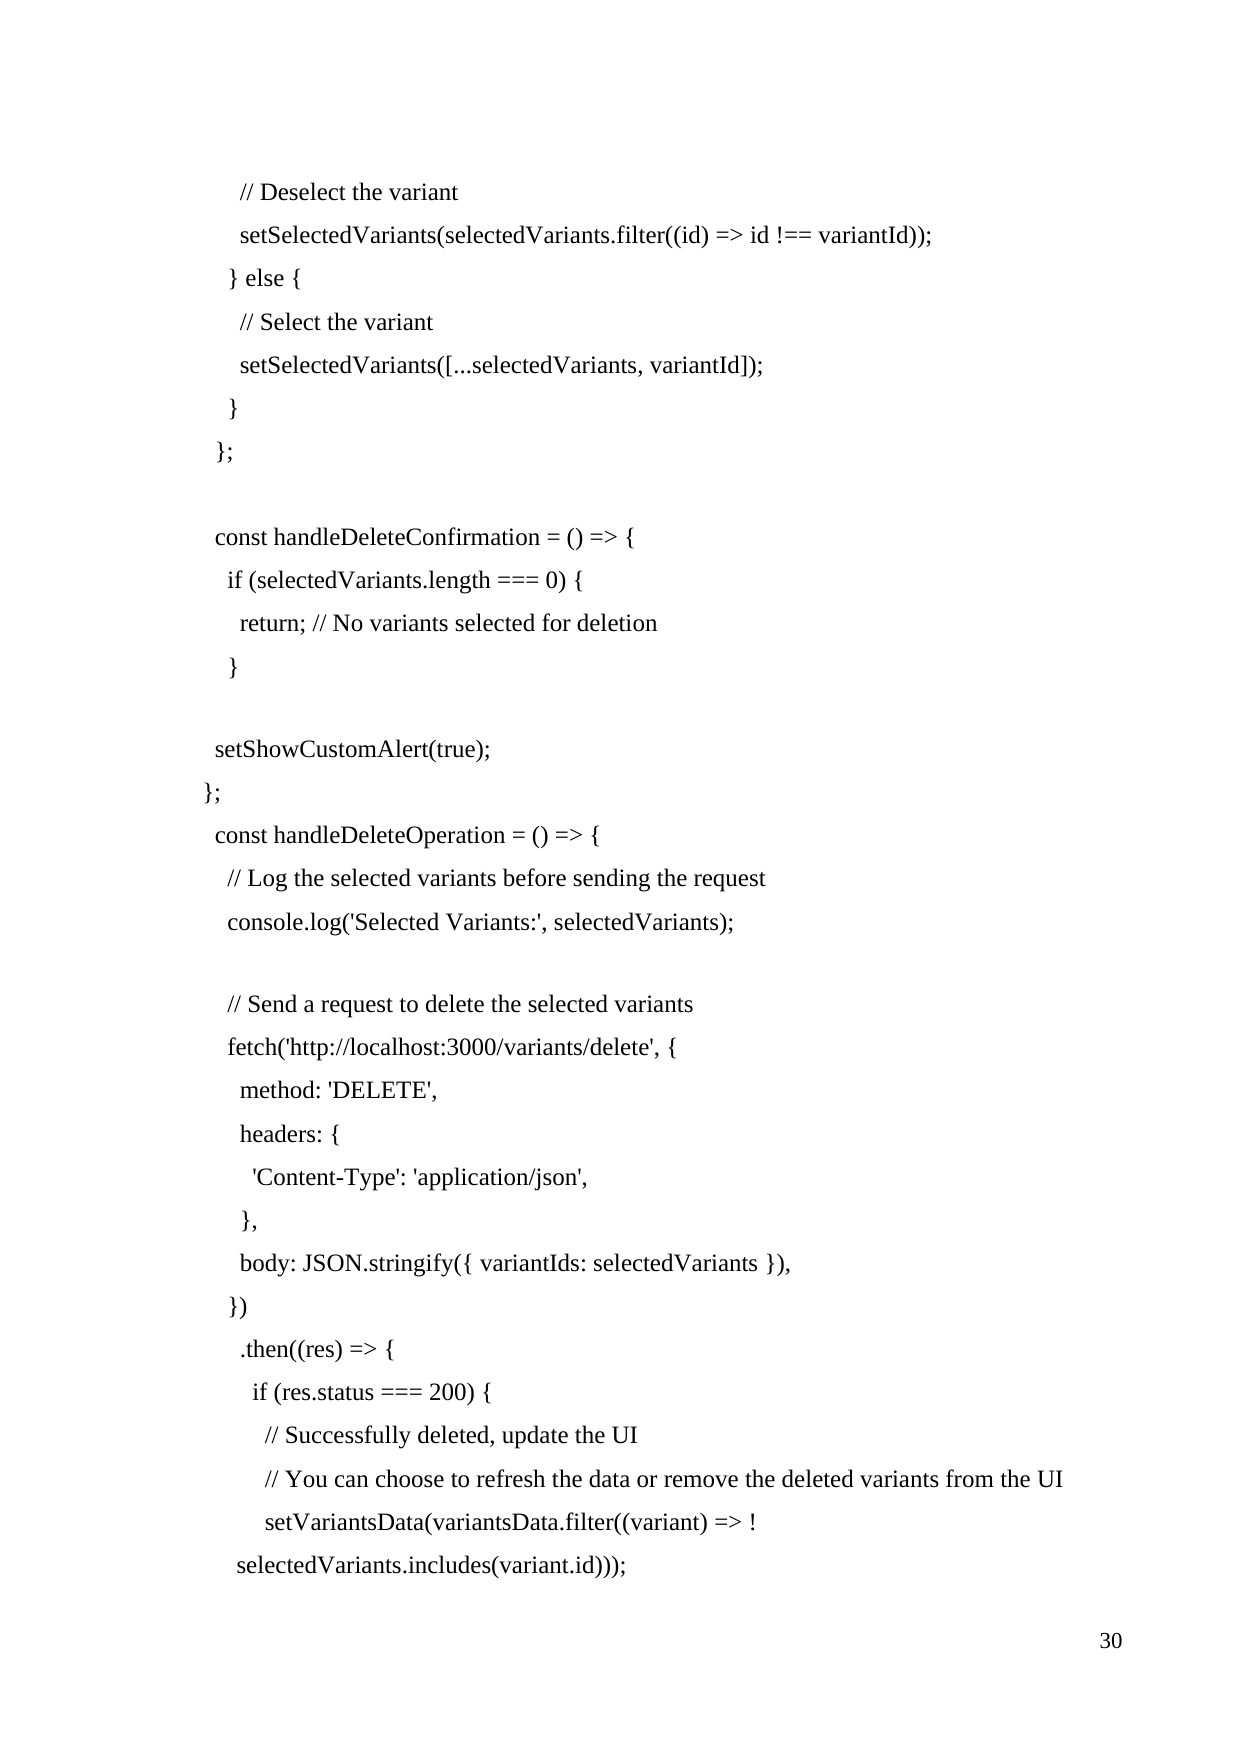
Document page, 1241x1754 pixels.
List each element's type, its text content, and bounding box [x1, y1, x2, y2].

list method: 'DELETE', [202, 1076, 1107, 1104]
list setVariantsData(variantsData.filter((variant) => !selectedVariants.includes(variant.id))); [202, 1507, 1107, 1579]
list // Deselect the variant [202, 177, 1107, 206]
list if (selectedVariants.length === 0) { [202, 565, 1107, 594]
list setSelectedVariants([...selectedVariants, variantId]); [202, 350, 1107, 378]
list }; [202, 436, 1107, 465]
list if (res.status === 200) { [202, 1377, 1107, 1406]
list // Successfully deleted, update the UI [202, 1421, 1107, 1449]
list } [202, 652, 1107, 680]
list // Log the selected variants before sending the request [202, 863, 1107, 892]
list .then((res) => { [202, 1334, 1107, 1363]
list } else { [202, 263, 1107, 292]
list } [202, 393, 1107, 422]
list 'Content-Type': 'application/json', [202, 1162, 1107, 1191]
list setShowCustomAlert(true); [202, 734, 1107, 763]
list console.log('Selected Variants:', selectedVariants); [202, 907, 1107, 935]
list const handleDeleteOperation = () => { [202, 820, 1107, 849]
list body: JSON.stringify({ variantIds: selectedVariants }), [202, 1248, 1107, 1277]
list }) [202, 1291, 1107, 1320]
list const handleDeleteConfirmation = () => { [202, 522, 1107, 551]
list setSelectedVariants(selectedVariants.filter((id) => id !== variantId)); [202, 220, 1107, 249]
list // Select the variant [202, 307, 1107, 335]
list }; [202, 777, 1107, 806]
list headers: { [202, 1119, 1107, 1147]
list return; // No variants selected for deletion [202, 608, 1107, 637]
list // Send a request to delete the selected variants [202, 989, 1107, 1018]
list }, [202, 1205, 1107, 1234]
list // You can choose to refresh the data or remove the deleted variants from the UI [202, 1464, 1107, 1492]
list fetch('http://localhost:3000/variants/delete', { [202, 1032, 1107, 1061]
